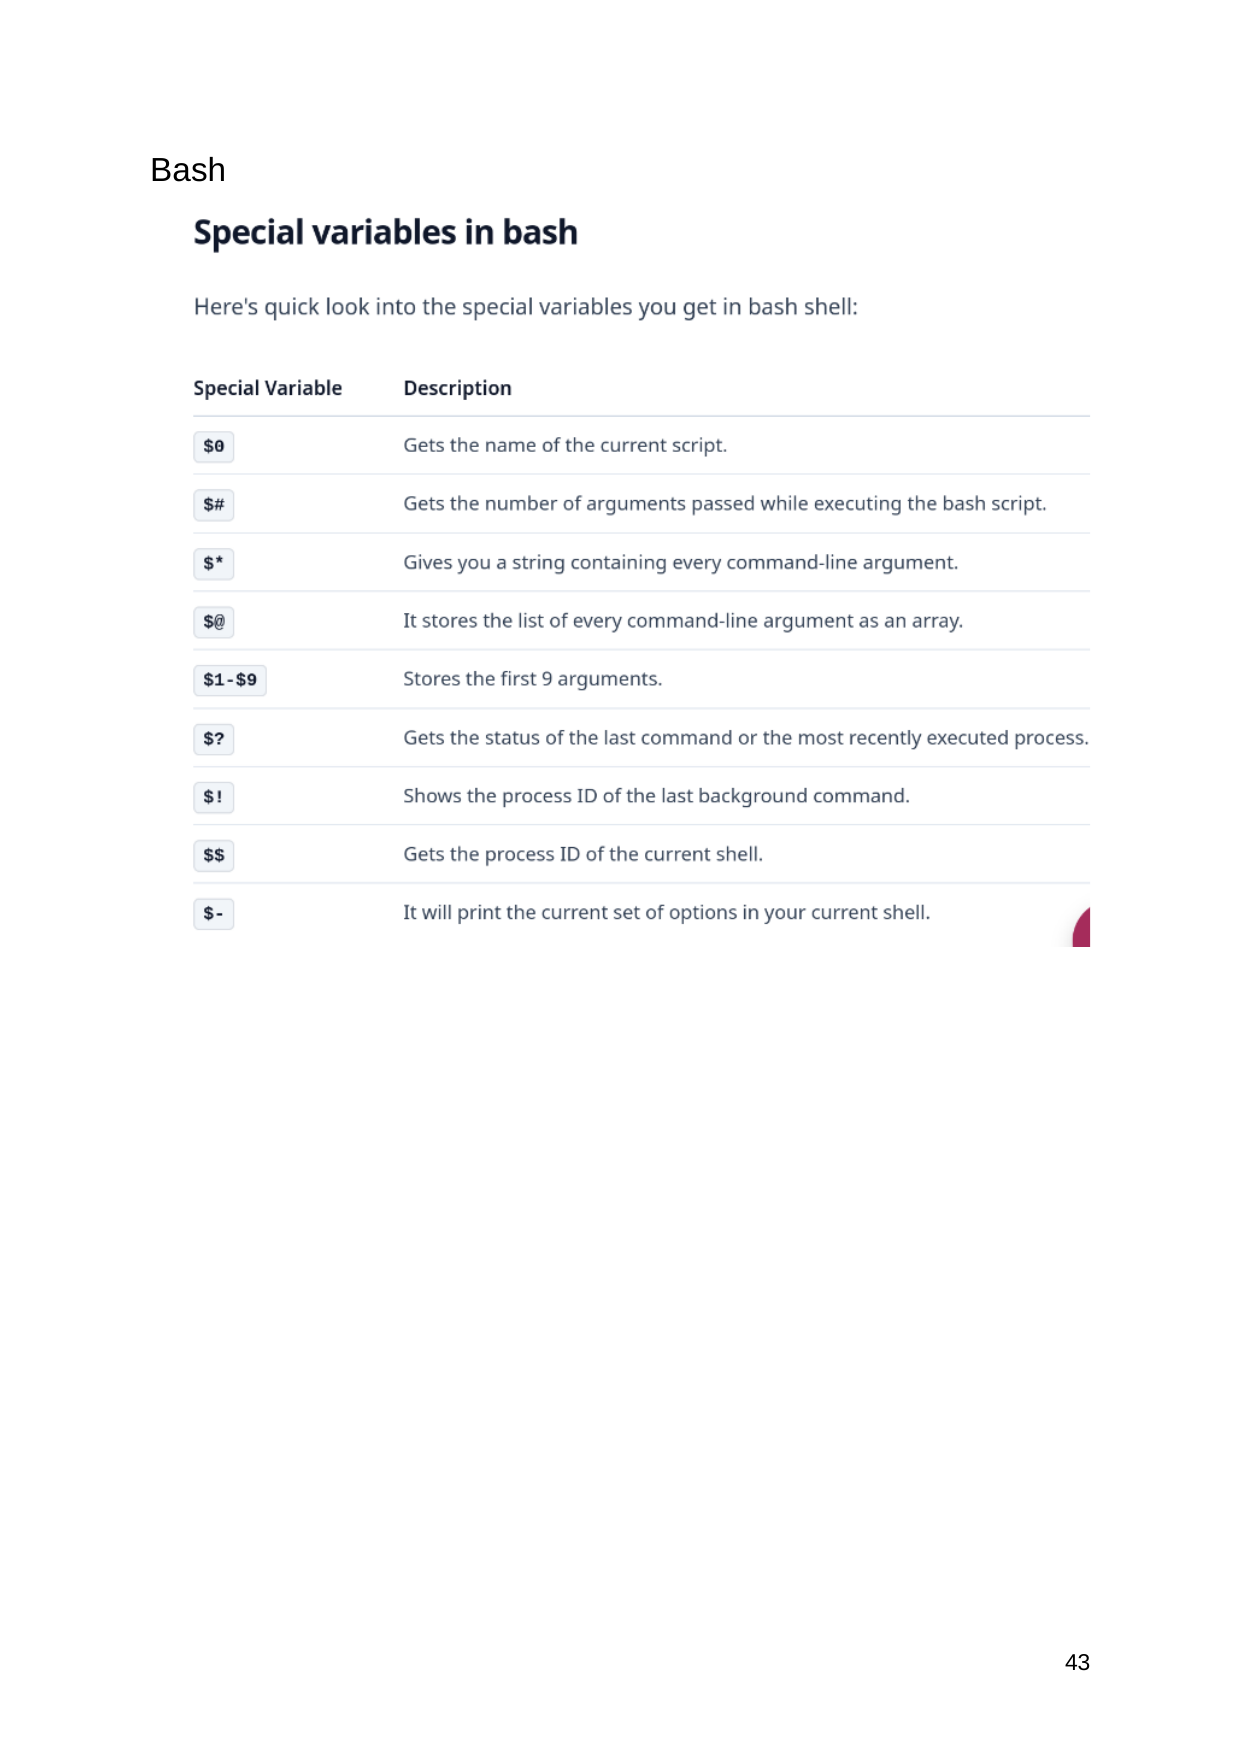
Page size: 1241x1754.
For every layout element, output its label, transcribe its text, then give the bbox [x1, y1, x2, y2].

picture [150, 201, 1091, 947]
subtitle Bash [150, 150, 1090, 188]
